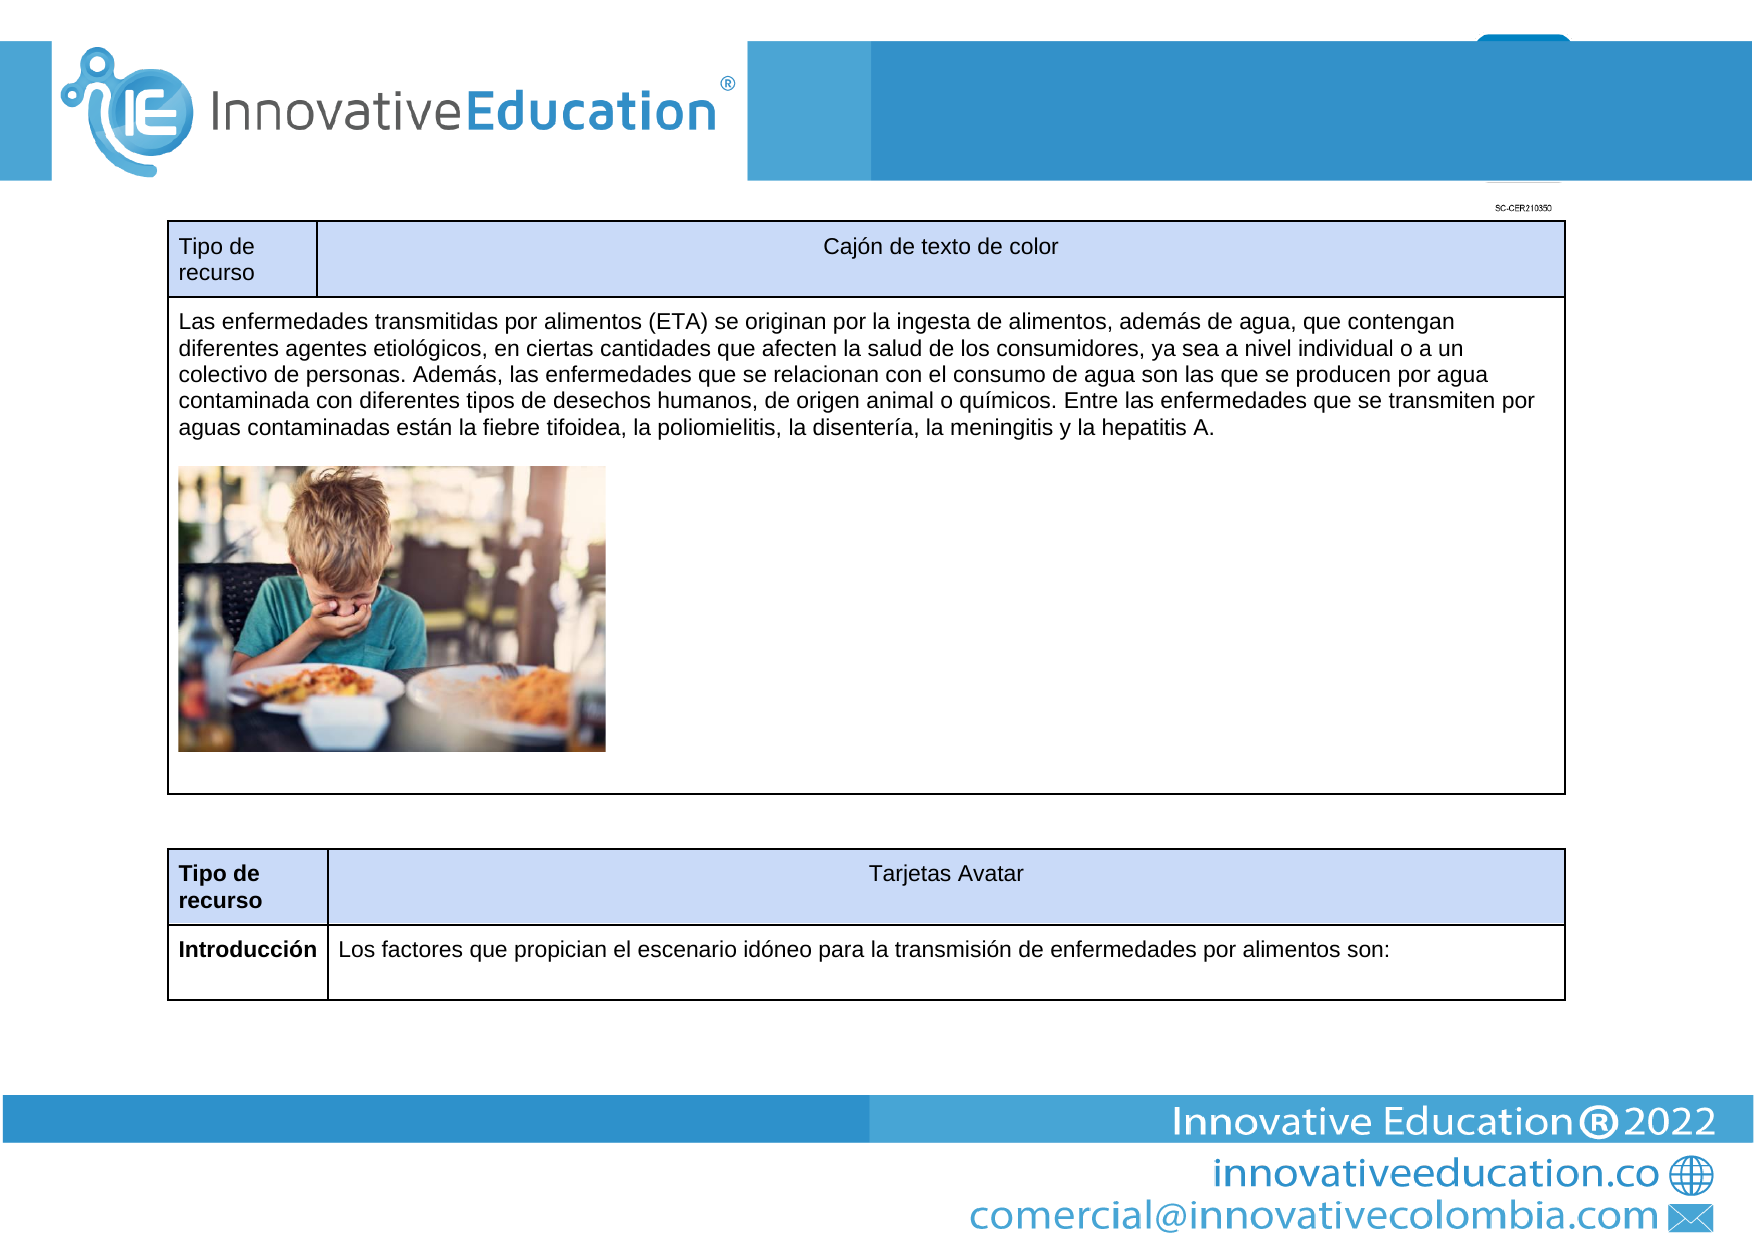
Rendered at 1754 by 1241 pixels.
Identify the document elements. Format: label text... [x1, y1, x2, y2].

picture [2, 1093, 1754, 1239]
table_cell Introducción [169, 926, 327, 999]
table_cell Las enfermedades transmitidas por alimentos (ETA) se originan por la ingesta de alimentos, además de agua, que contengan diferentes agentes etiológicos, en ciertas cantidades que afecten la salud de los consumidores, ya sea a nivel individual o a un colectivo de personas. Además, las enfermedades que se relacionan con el consumo de agua son las que se producen por agua contaminada con diferentes tipos de desechos humanos, de origen animal o químicos. Entre las enfermedades que se transmiten por aguas contaminadas están la fiebre tifoidea, la poliomielitis, la disentería, la meningitis y la hepatitis A. [169, 298, 1564, 793]
table_cell Los factores que propician el escenario idóneo para la transmisión de enfermedades por alimentos son: [329, 926, 1564, 999]
table_header Tipo de recurso [169, 850, 327, 923]
table_header Tarjetas Avatar [329, 850, 1564, 923]
table_header Cajón de texto de color [318, 222, 1564, 296]
picture [178, 466, 606, 752]
picture [0, 28, 1752, 214]
table_header Tipo de recurso [169, 222, 316, 296]
